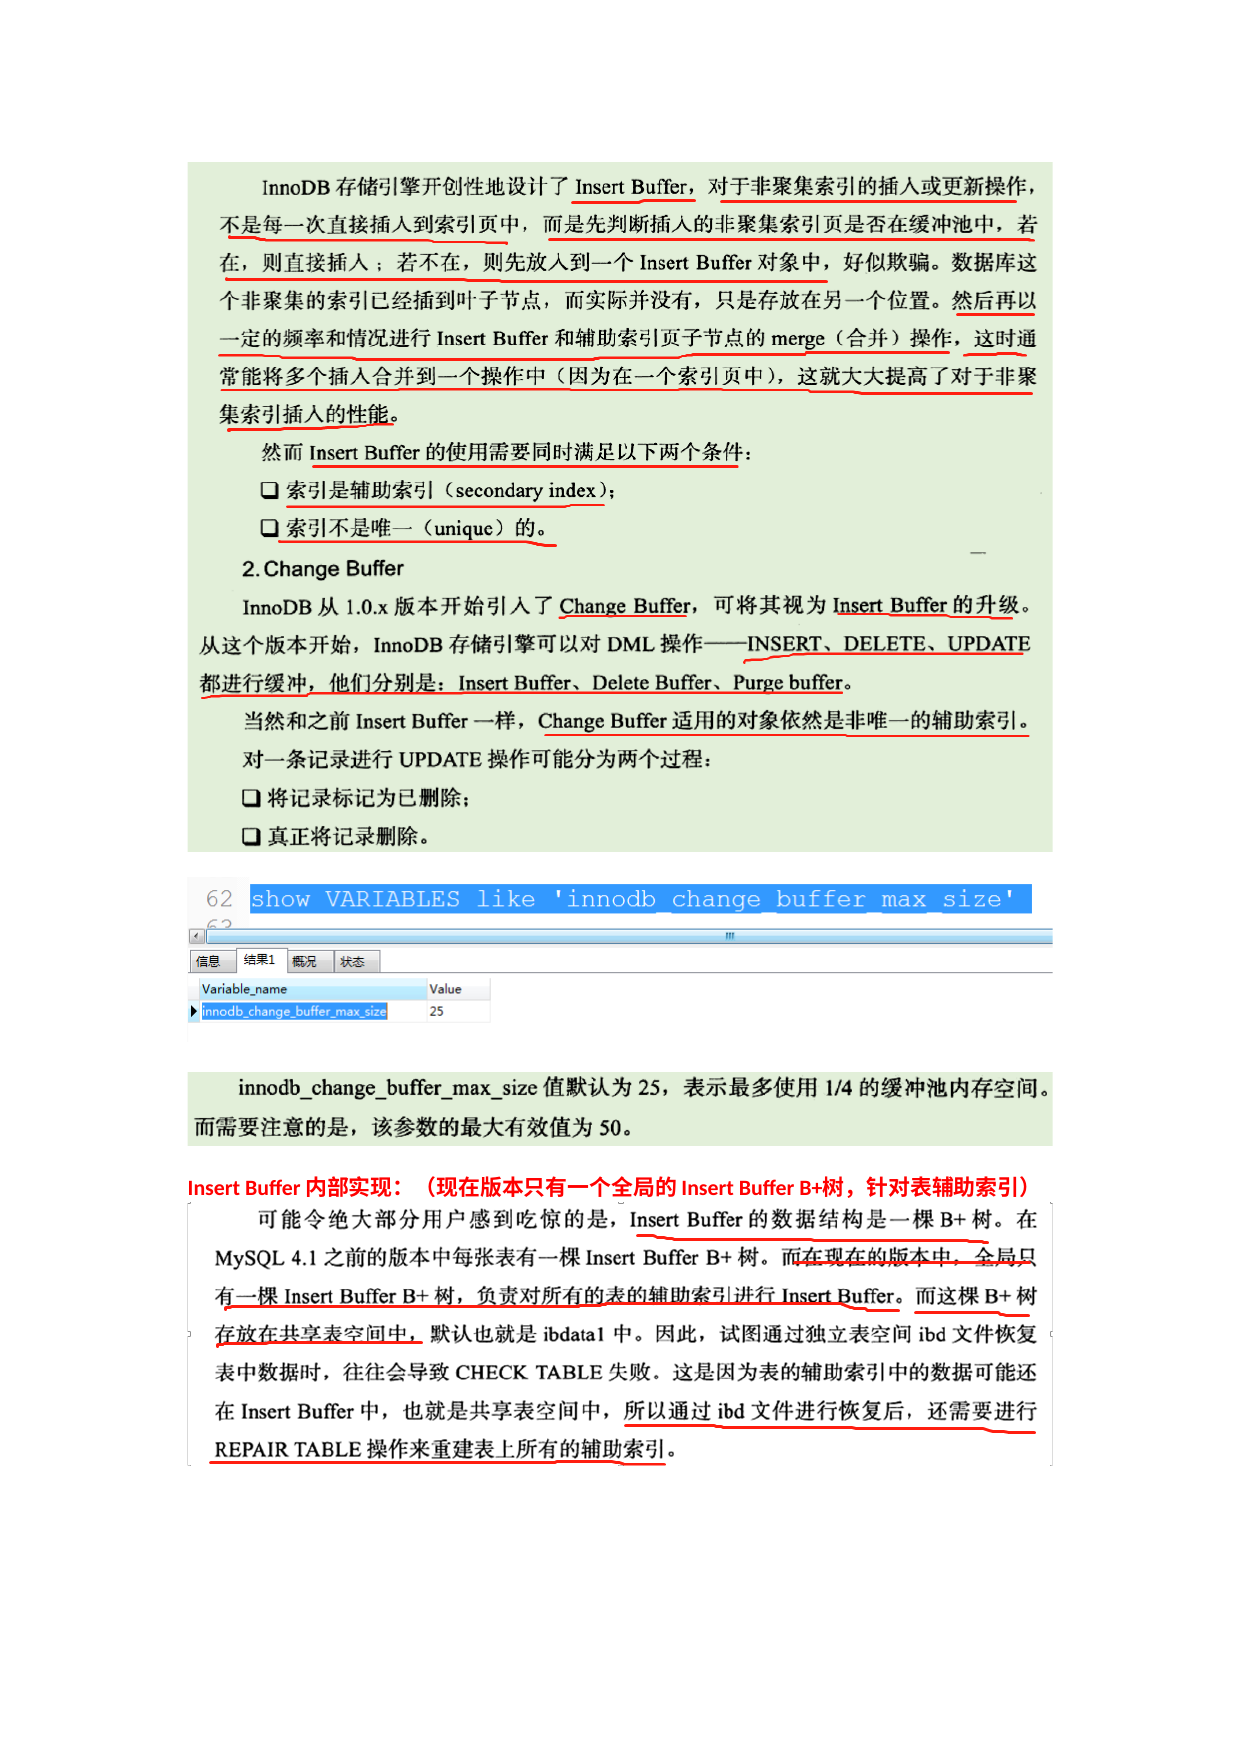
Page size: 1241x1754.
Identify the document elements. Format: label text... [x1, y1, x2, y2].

text Insert Buffer内部实现：（现在版本只有一个全局的Insert Buffer B+树，针对表辅助索引） [187, 1169, 1053, 1202]
picture [187, 162, 1053, 852]
picture [187, 1202, 1053, 1466]
picture [187, 1072, 1053, 1146]
picture [187, 877, 1053, 1042]
